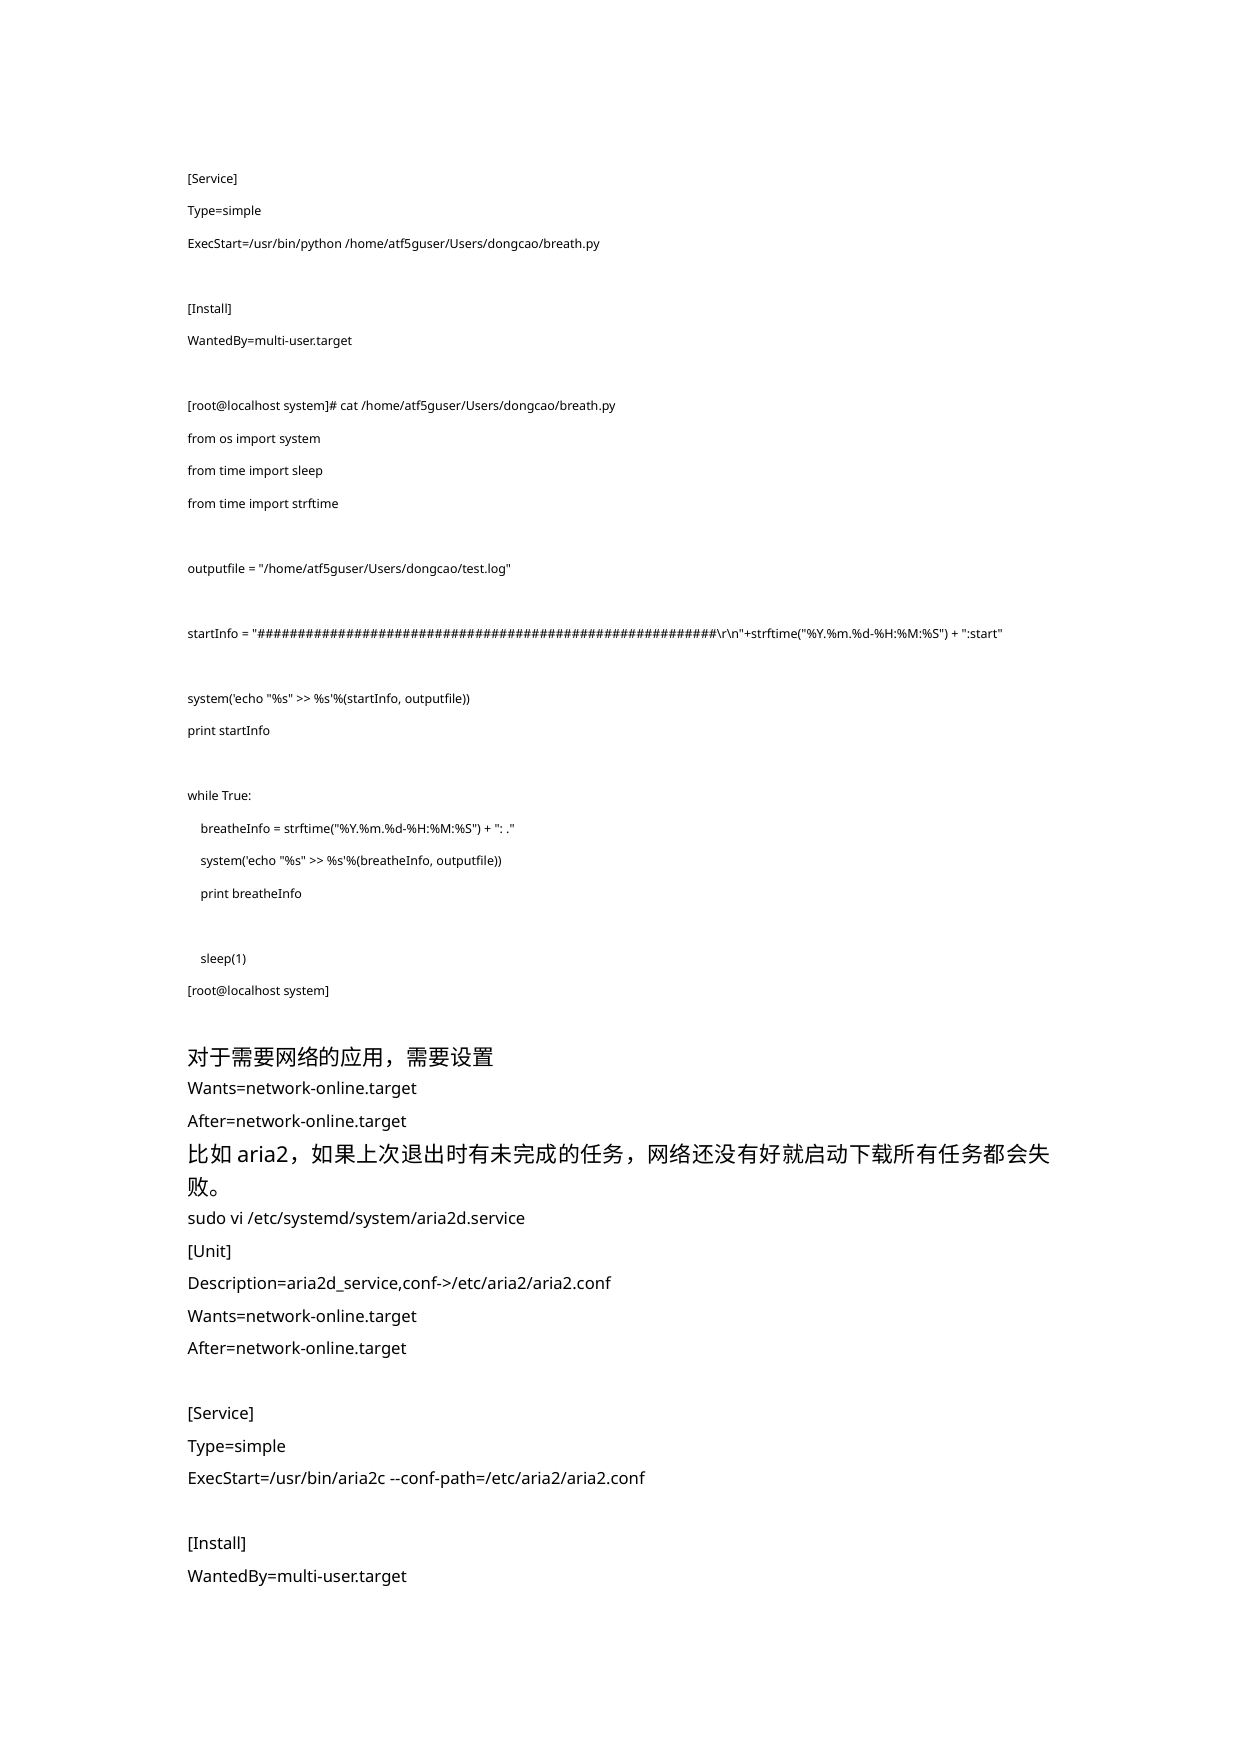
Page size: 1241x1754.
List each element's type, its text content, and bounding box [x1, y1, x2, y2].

text sudo vi /etc/systemd/system/aria2d.service [187, 1202, 1053, 1234]
text system('echo "%s" >> %s'%(breatheInfo, outputfile)) [187, 844, 1053, 877]
text sleep(1) [187, 942, 1053, 974]
text outputfile = "/home/atf5guser/Users/dongcao/test.log" [187, 552, 1053, 584]
text [Unit] [187, 1234, 1053, 1267]
text [Service] [187, 1397, 1053, 1429]
text [Service] [187, 162, 1053, 194]
text After=network-online.target [187, 1104, 1053, 1137]
text Wants=network-online.target [187, 1299, 1053, 1332]
text ExecStart=/usr/bin/aria2c --conf-path=/etc/aria2/aria2.conf [187, 1462, 1053, 1494]
text Type=simple [187, 1429, 1053, 1462]
text print breatheInfo [187, 877, 1053, 909]
text WantedBy=multi-user.target [187, 1559, 1053, 1592]
text from os import system [187, 422, 1053, 454]
text from time import strftime [187, 487, 1053, 519]
text 比如aria2，如果上次退出时有未完成的任务，网络还没有好就启动下载所有任务都会失败。 [187, 1137, 1053, 1202]
text Description=aria2d_service,conf->/etc/aria2/aria2.conf [187, 1267, 1053, 1299]
text print startInfo [187, 714, 1053, 747]
text [Install] [187, 292, 1053, 324]
text system('echo "%s" >> %s'%(startInfo, outputfile)) [187, 682, 1053, 714]
text startInfo = "#########################################################\r\n"+strftime("%Y.%m.%d-%H:%M:%S") + ":start" [187, 617, 1053, 649]
text Wants=network-online.target [187, 1072, 1053, 1104]
text WantedBy=multi-user.target [187, 324, 1053, 357]
text 对于需要网络的应用，需要设置 [187, 1039, 1053, 1072]
text from time import sleep [187, 454, 1053, 487]
text After=network-online.target [187, 1332, 1053, 1364]
text while True: [187, 779, 1053, 812]
text [root@localhost system]# cat /home/atf5guser/Users/dongcao/breath.py [187, 389, 1053, 422]
text [root@localhost system] [187, 974, 1053, 1007]
text ExecStart=/usr/bin/python /home/atf5guser/Users/dongcao/breath.py [187, 227, 1053, 259]
text Type=simple [187, 194, 1053, 227]
text [Install] [187, 1527, 1053, 1559]
text breatheInfo = strftime("%Y.%m.%d-%H:%M:%S") + ": ." [187, 812, 1053, 844]
